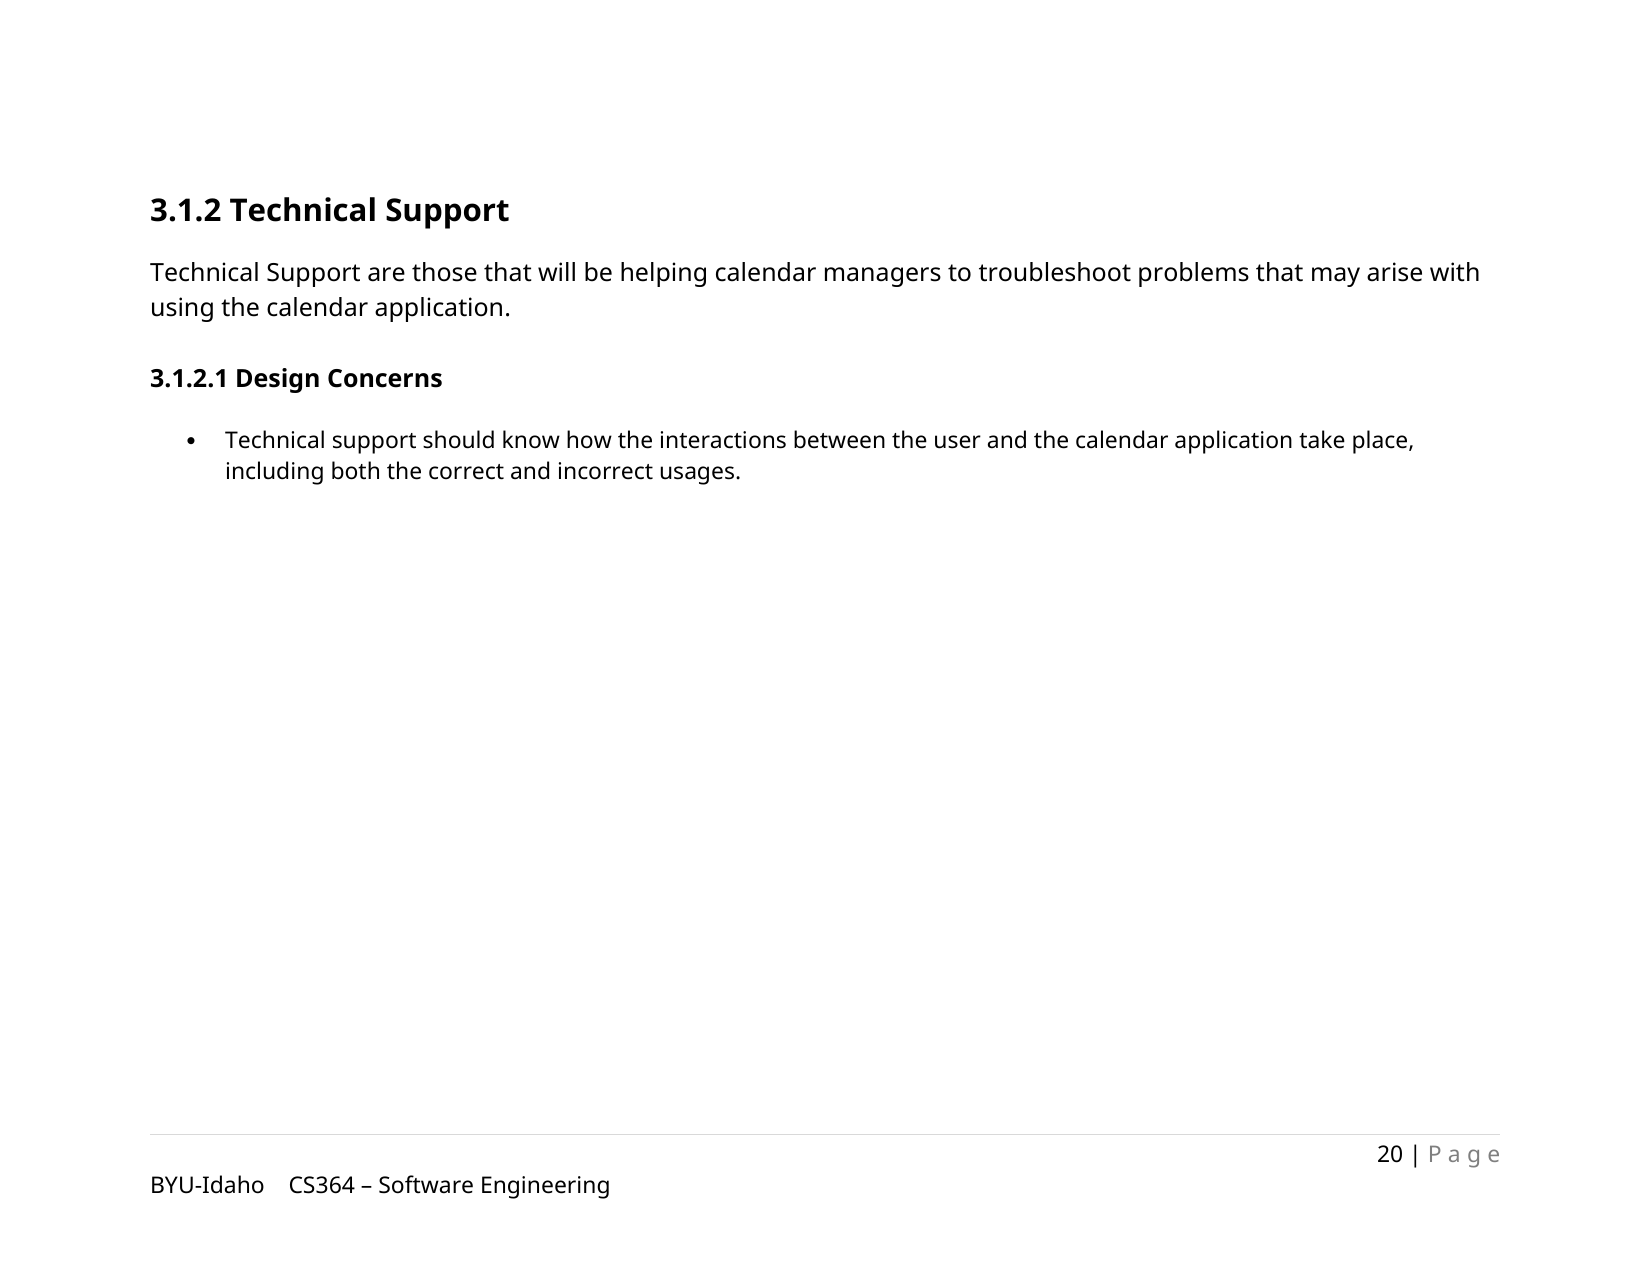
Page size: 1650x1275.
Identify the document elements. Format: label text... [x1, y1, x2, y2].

list Technical support should know how the interactions between the user and the calendar application take place, including both the correct and incorrect usages. [187, 424, 1500, 486]
subtitle 3.1.2.1 Design Concerns [150, 361, 1500, 395]
text Technical Support are those that will be helping calendar managers to troubleshoot problems that may arise with using the calendar application. [150, 255, 1500, 323]
subtitle 3.1.2 Technical Support [150, 187, 1500, 230]
